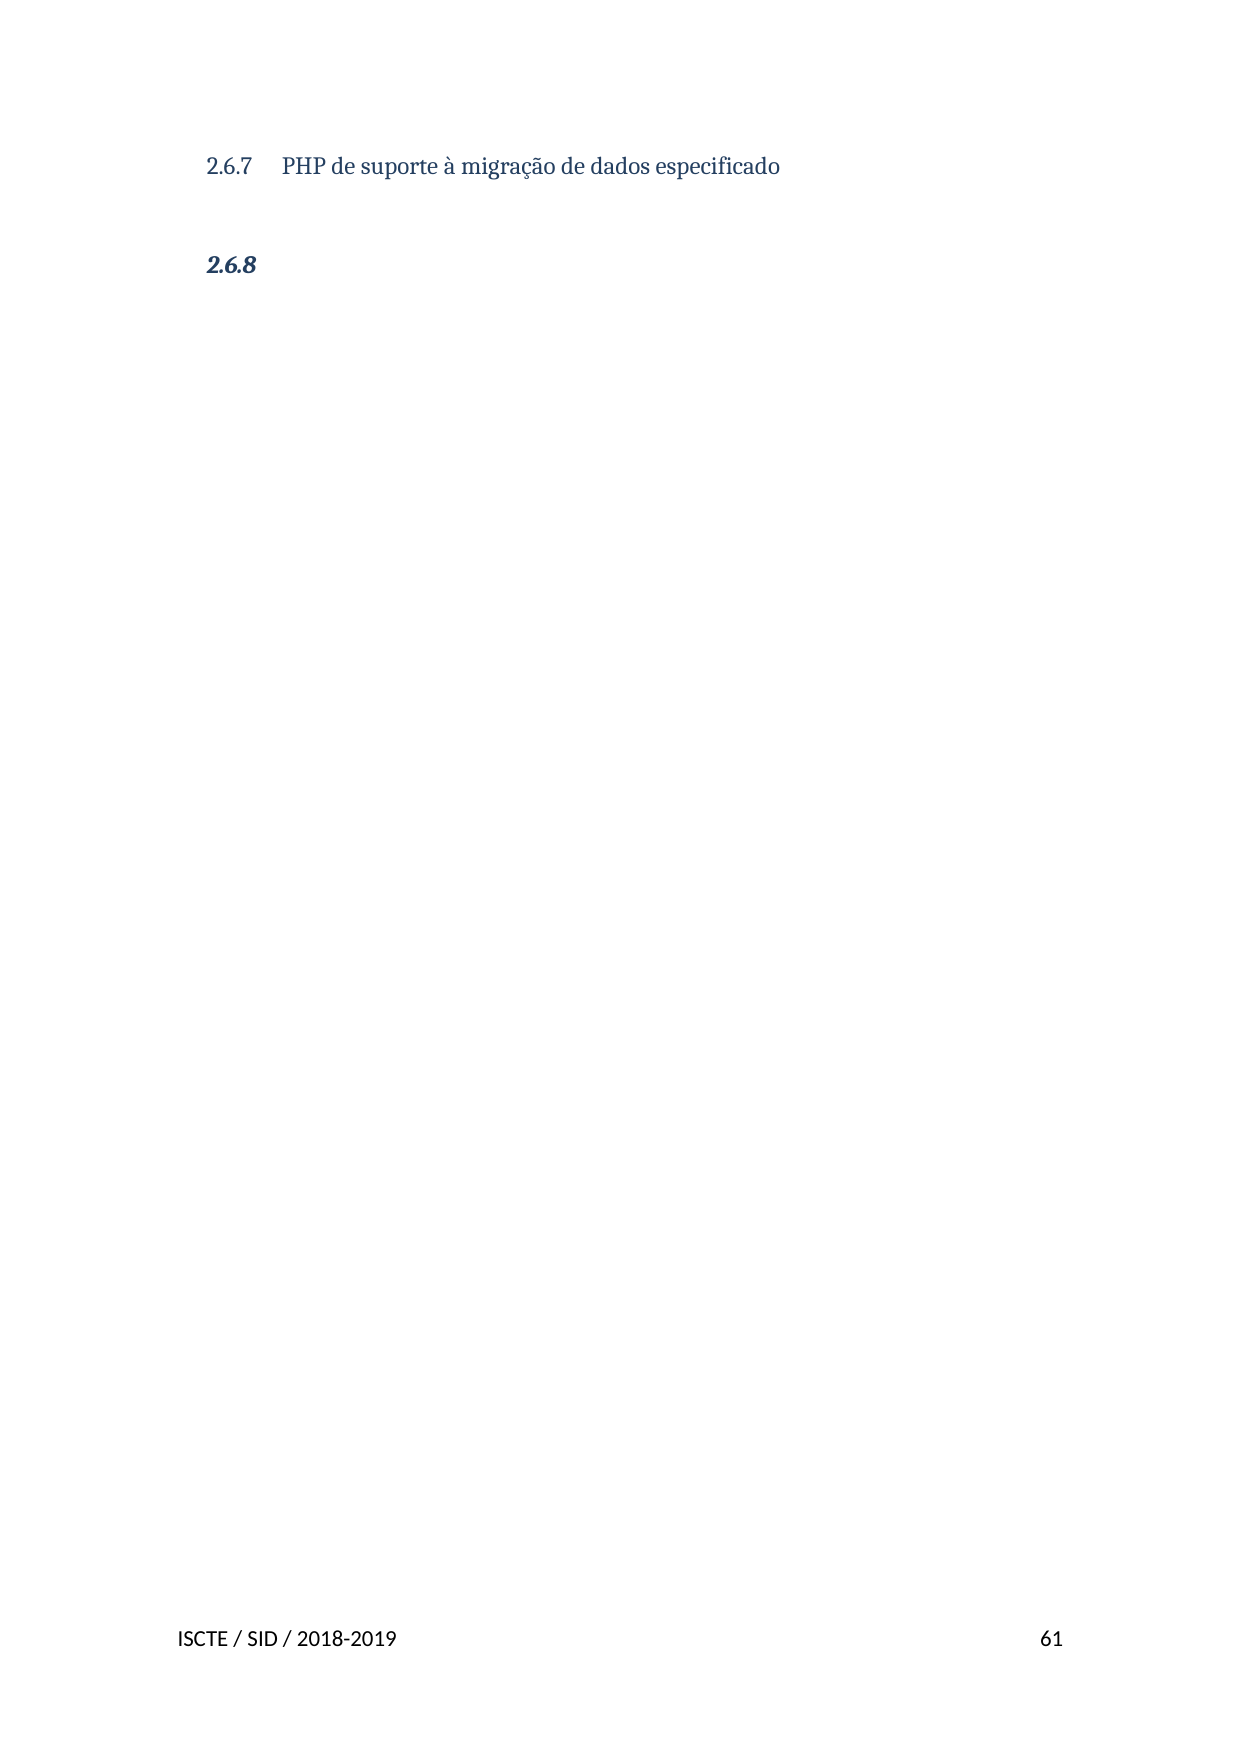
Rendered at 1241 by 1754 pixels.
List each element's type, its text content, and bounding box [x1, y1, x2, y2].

subtitle PHP de suporte à migração de dados especificado [207, 152, 1063, 181]
